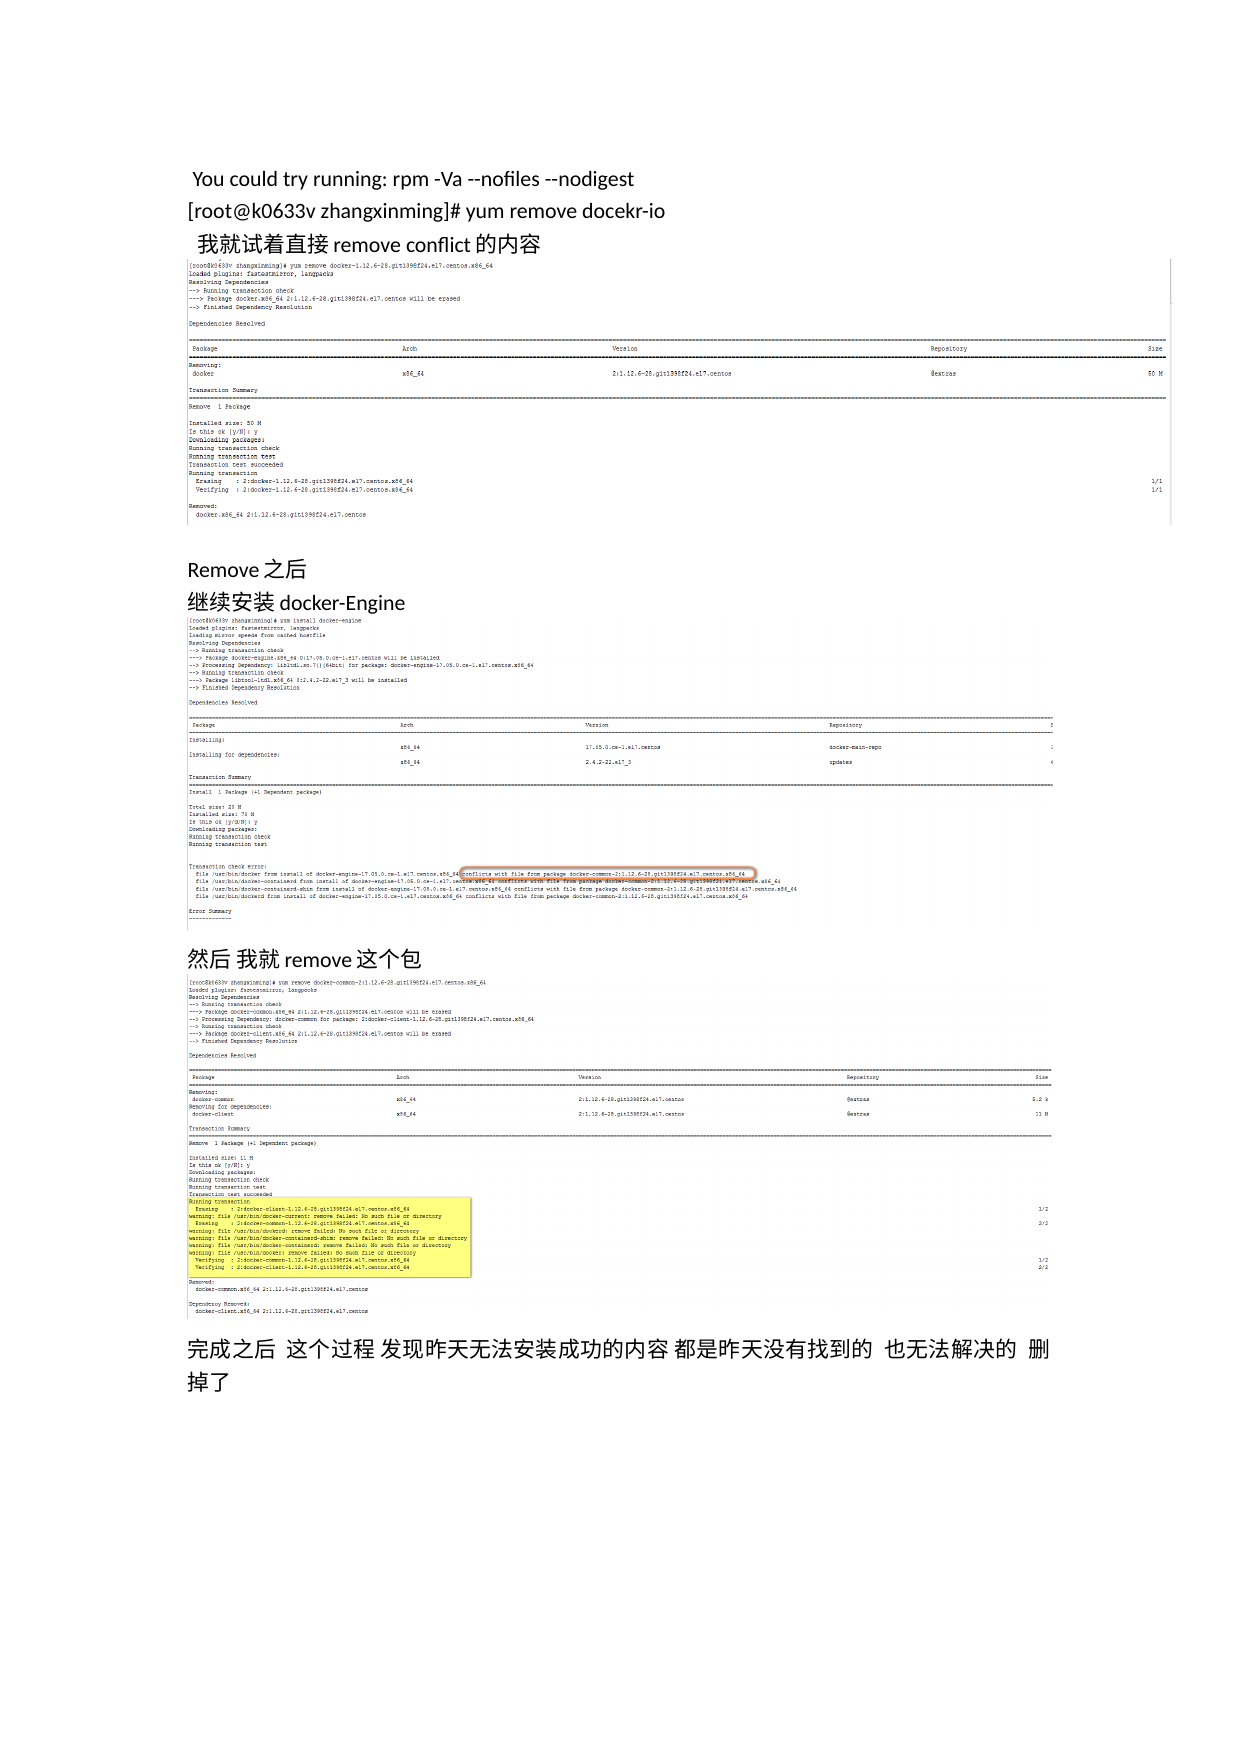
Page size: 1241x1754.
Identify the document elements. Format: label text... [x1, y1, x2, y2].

text 我就试着直接remove conflict的内容 [187, 227, 1053, 259]
picture [187, 617, 1053, 930]
text Remove之后 [187, 552, 1053, 584]
text [root@k0633v zhangxinming]# yum remove docekr-io [187, 194, 1053, 227]
picture [187, 974, 1053, 1319]
text 完成之后 这个过程 发现昨天无法安装成功的内容 都是昨天没有找到的 也无法解决的 删掉了 [187, 1332, 1053, 1397]
text 继续安装docker-Engine [187, 584, 1053, 617]
text You could try running: rpm -Va --nofiles --nodigest [187, 162, 1053, 194]
picture [187, 259, 1173, 525]
text 然后 我就remove这个包 [187, 942, 1053, 974]
